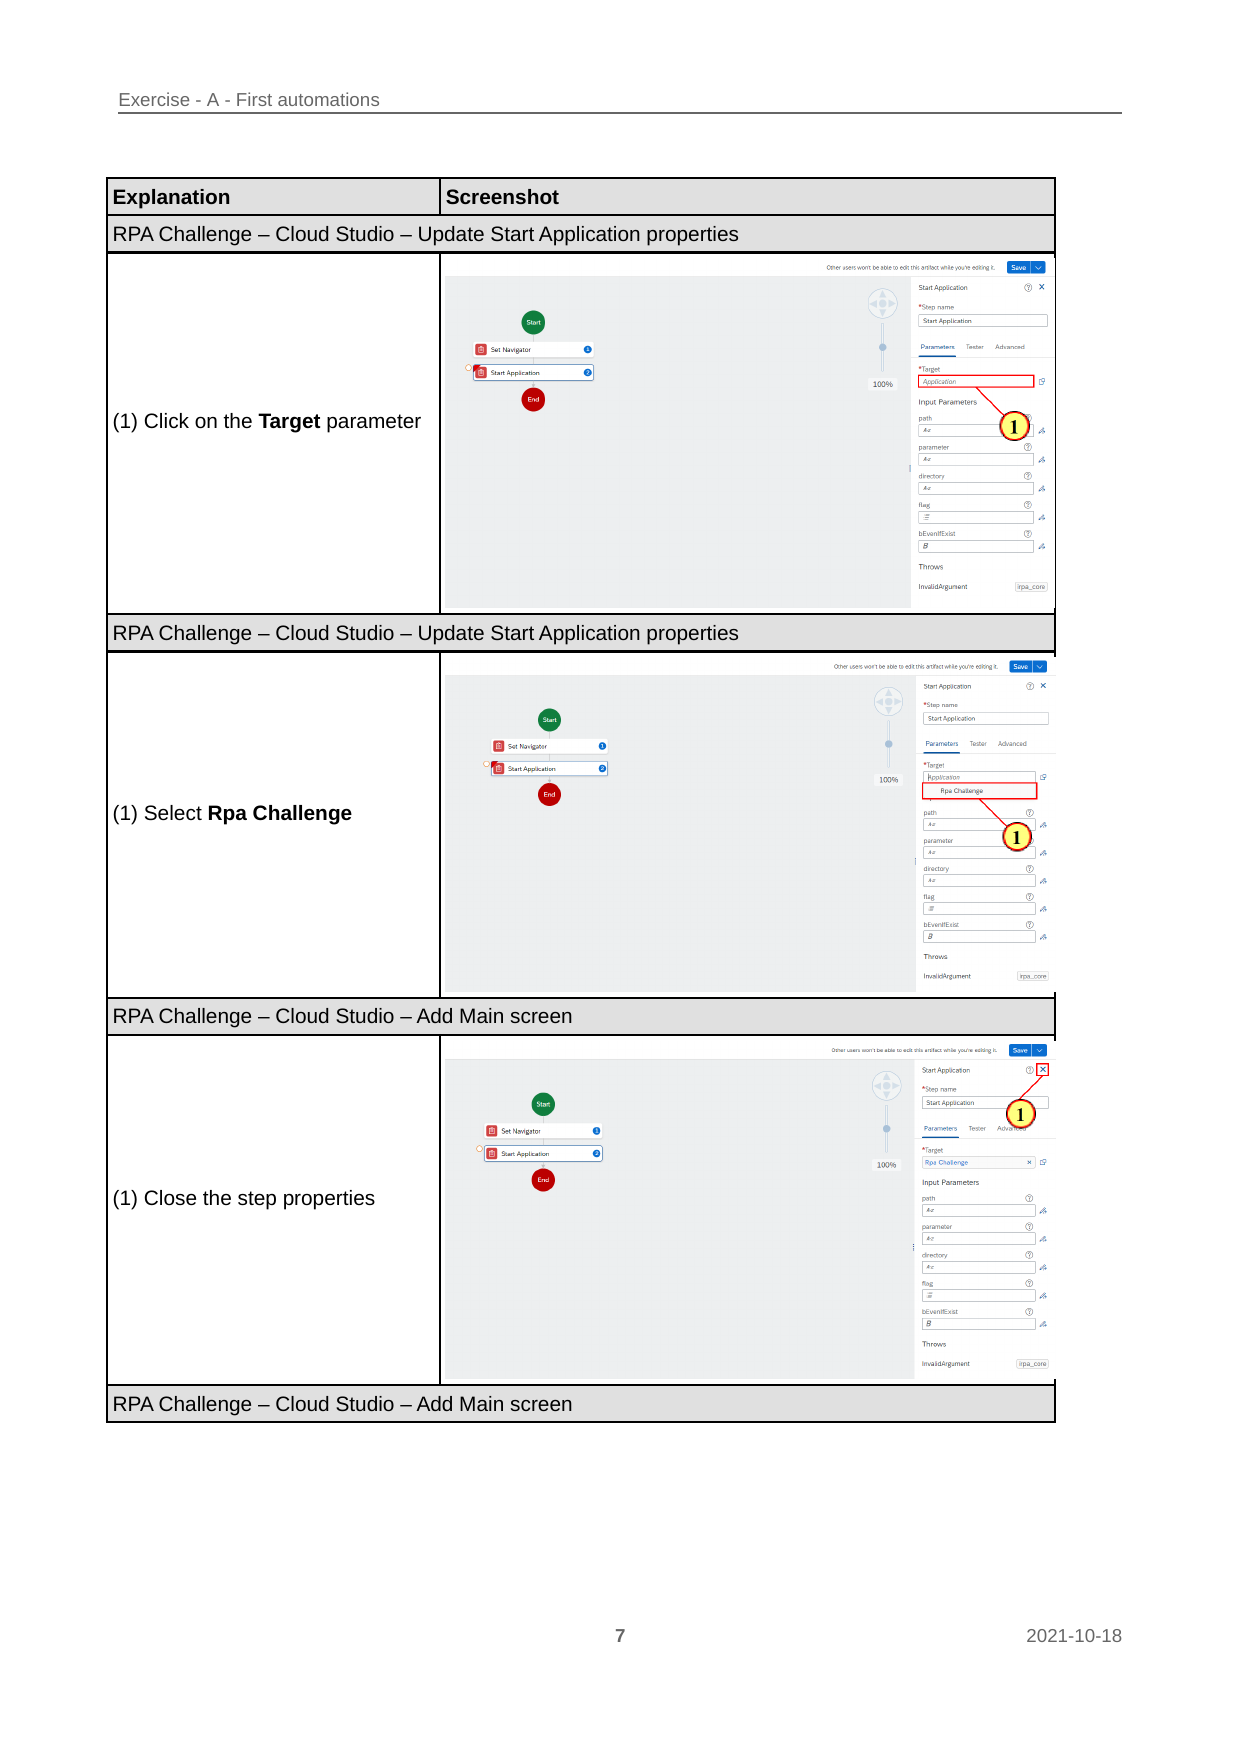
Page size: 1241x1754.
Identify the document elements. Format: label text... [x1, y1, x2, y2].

table_header Explanation [108, 179, 439, 214]
table_cell RPA Challenge – Cloud Studio – Update Start Application properties [108, 216, 1054, 251]
table_cell RPA Challenge – Cloud Studio – Add Main screen [108, 999, 1054, 1034]
picture [445, 657, 1056, 992]
table_cell RPA Challenge – Cloud Studio – Add Main screen [108, 1386, 1054, 1421]
table_cell [441, 1036, 1054, 1384]
table_cell (1) Select Rpa Challenge [108, 653, 439, 997]
picture [445, 258, 1055, 608]
table_cell [441, 254, 1054, 613]
table_header Screenshot [441, 179, 1054, 214]
table_cell [441, 653, 1054, 997]
picture [445, 1041, 1056, 1379]
table_cell RPA Challenge – Cloud Studio – Update Start Application properties [108, 615, 1054, 650]
table_cell (1) Click on the Target parameter [108, 254, 439, 613]
table_cell (1) Close the step properties [108, 1036, 439, 1384]
